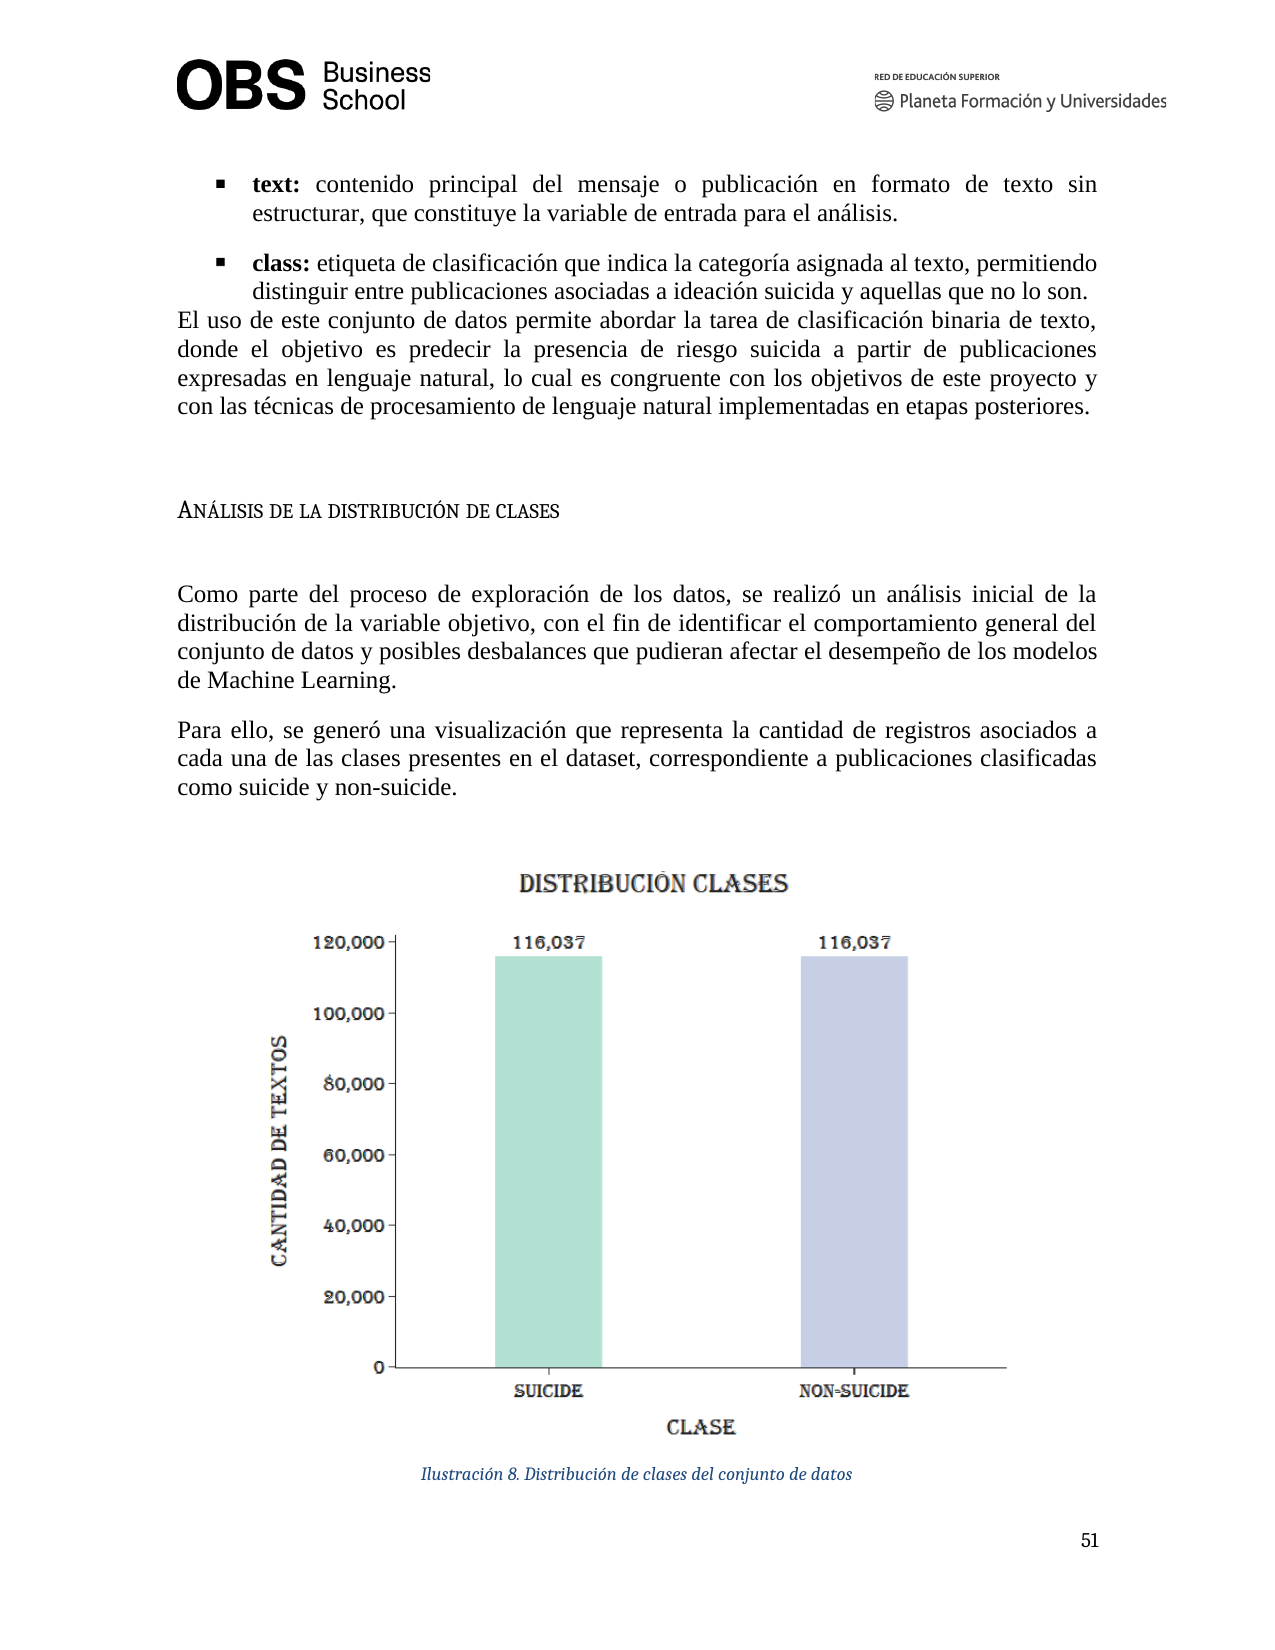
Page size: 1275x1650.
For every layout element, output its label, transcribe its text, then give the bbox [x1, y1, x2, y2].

text Ilustración 8. Distribución de clases del conjunto de datos [177, 1464, 1098, 1485]
subtitle Análisis de la distribución de clases [177, 495, 1098, 525]
picture [177, 59, 431, 110]
list class: etiqueta de clasificación que indica la categoría asignada al texto, permitiendo distinguir entre publicaciones asociadas a ideación suicida y aquellas que no lo son. [214, 248, 1098, 305]
text Para ello, se generó una visualización que representa la cantidad de registros asociados a cada una de las clases presentes en el dataset, correspondiente a publicaciones clasificadas como suicide y non-suicide. [177, 715, 1098, 801]
text Como parte del proceso de exploración de los datos, se realizó un análisis inicial de la distribución de la variable objetivo, con el fin de identificar el comportamiento general del conjunto de datos y posibles desbalances que pudieran afectar el desempeño de los modelos de Machine Learning. [177, 579, 1098, 694]
picture [265, 871, 1011, 1443]
picture [874, 72, 1167, 112]
list text: contenido principal del mensaje o publicación en formato de texto sin estructurar, que constituye la variable de entrada para el análisis. [214, 169, 1098, 227]
text El uso de este conjunto de datos permite abordar la tarea de clasificación binaria de texto, donde el objetivo es predecir la presencia de riesgo suicida a partir de publicaciones expresadas en lenguaje natural, lo cual es congruente con los objetivos de este proyecto y con las técnicas de procesamiento de lenguaje natural implementadas en etapas posteriores. [177, 305, 1098, 420]
